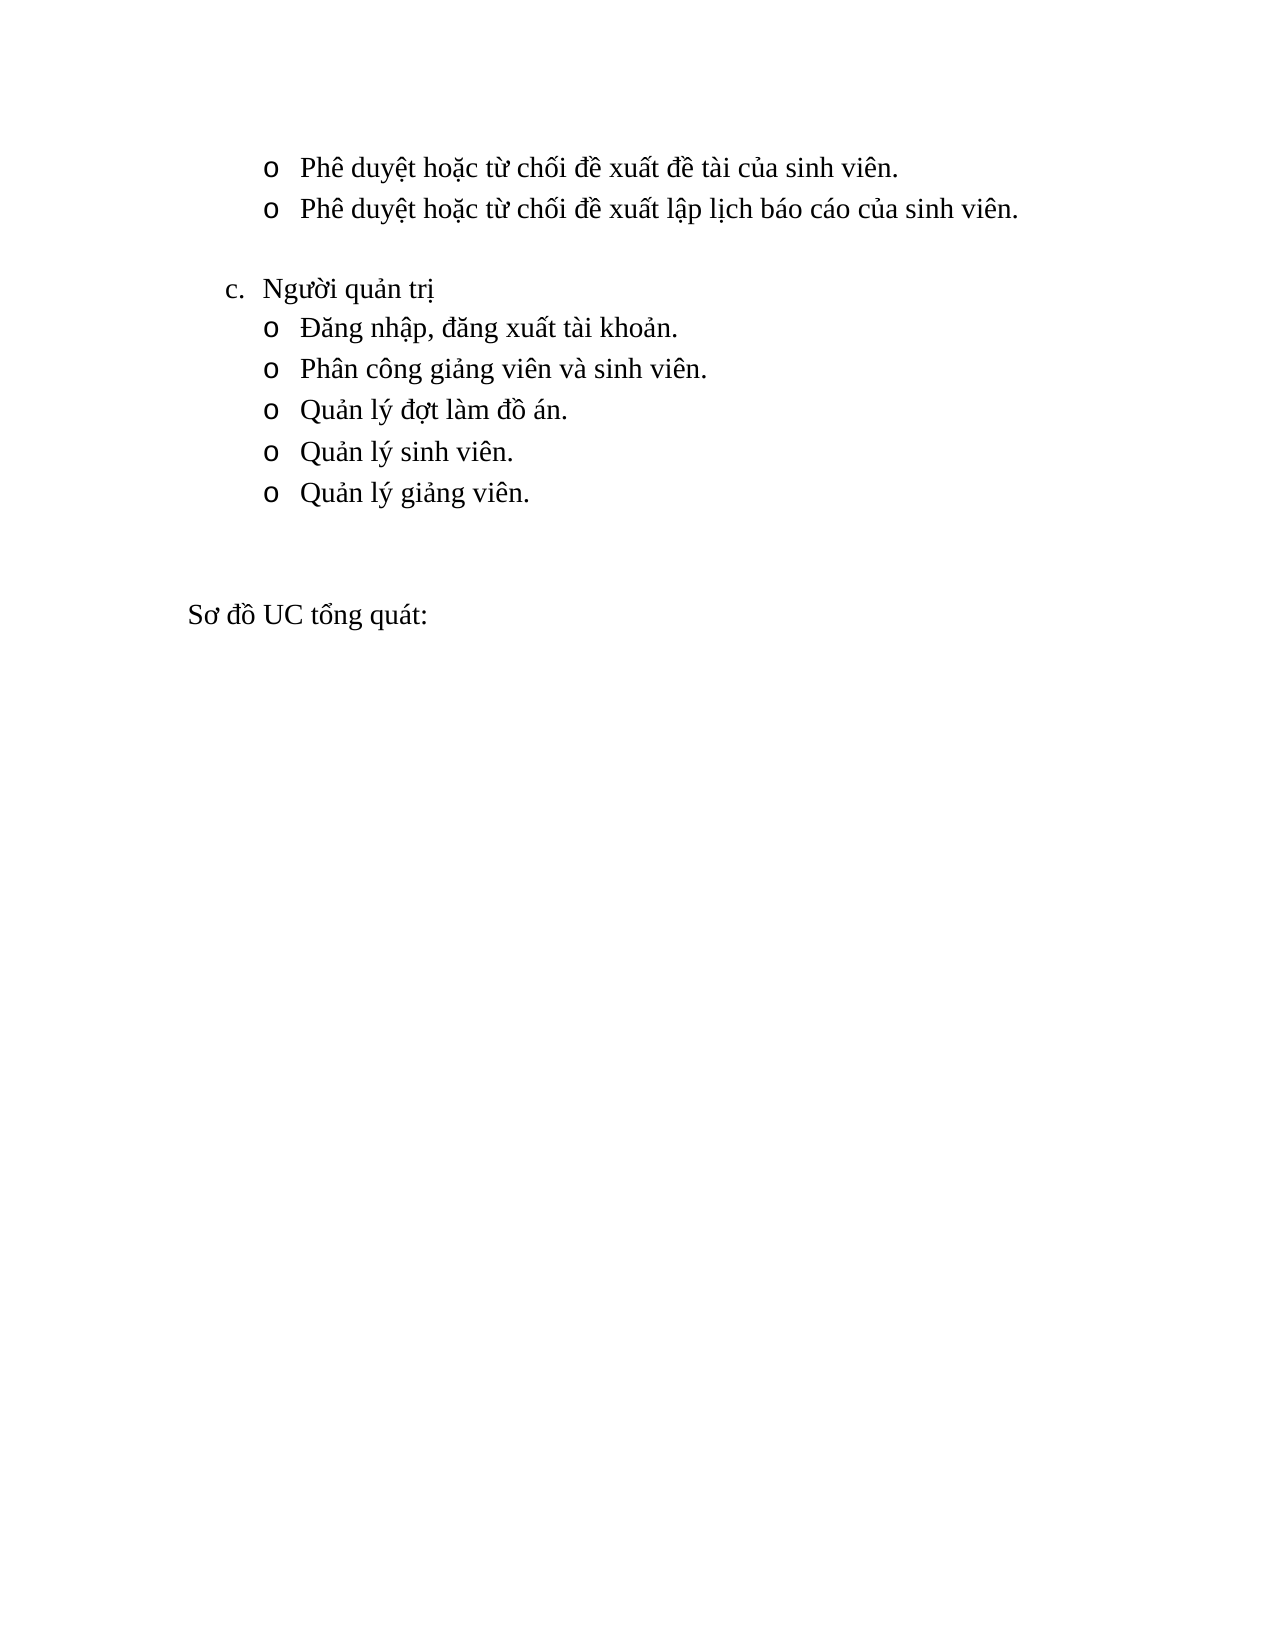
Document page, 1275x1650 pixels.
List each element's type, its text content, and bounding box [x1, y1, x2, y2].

list Phê duyệt hoặc từ chối đề xuất đề tài của sinh viên. [262, 150, 1125, 186]
list Người quản trị [225, 271, 1125, 305]
list Quản lý đợt làm đồ án. [262, 392, 1125, 428]
list Phân công giảng viên và sinh viên. [262, 351, 1125, 387]
list Quản lý giảng viên. [262, 475, 1125, 511]
list Phê duyệt hoặc từ chối đề xuất lập lịch báo cáo của sinh viên. [262, 191, 1125, 227]
list Đăng nhập, đăng xuất tài khoản. [262, 310, 1125, 346]
text Sơ đồ UC tổng quát: [187, 597, 1125, 630]
list Quản lý sinh viên. [262, 434, 1125, 470]
